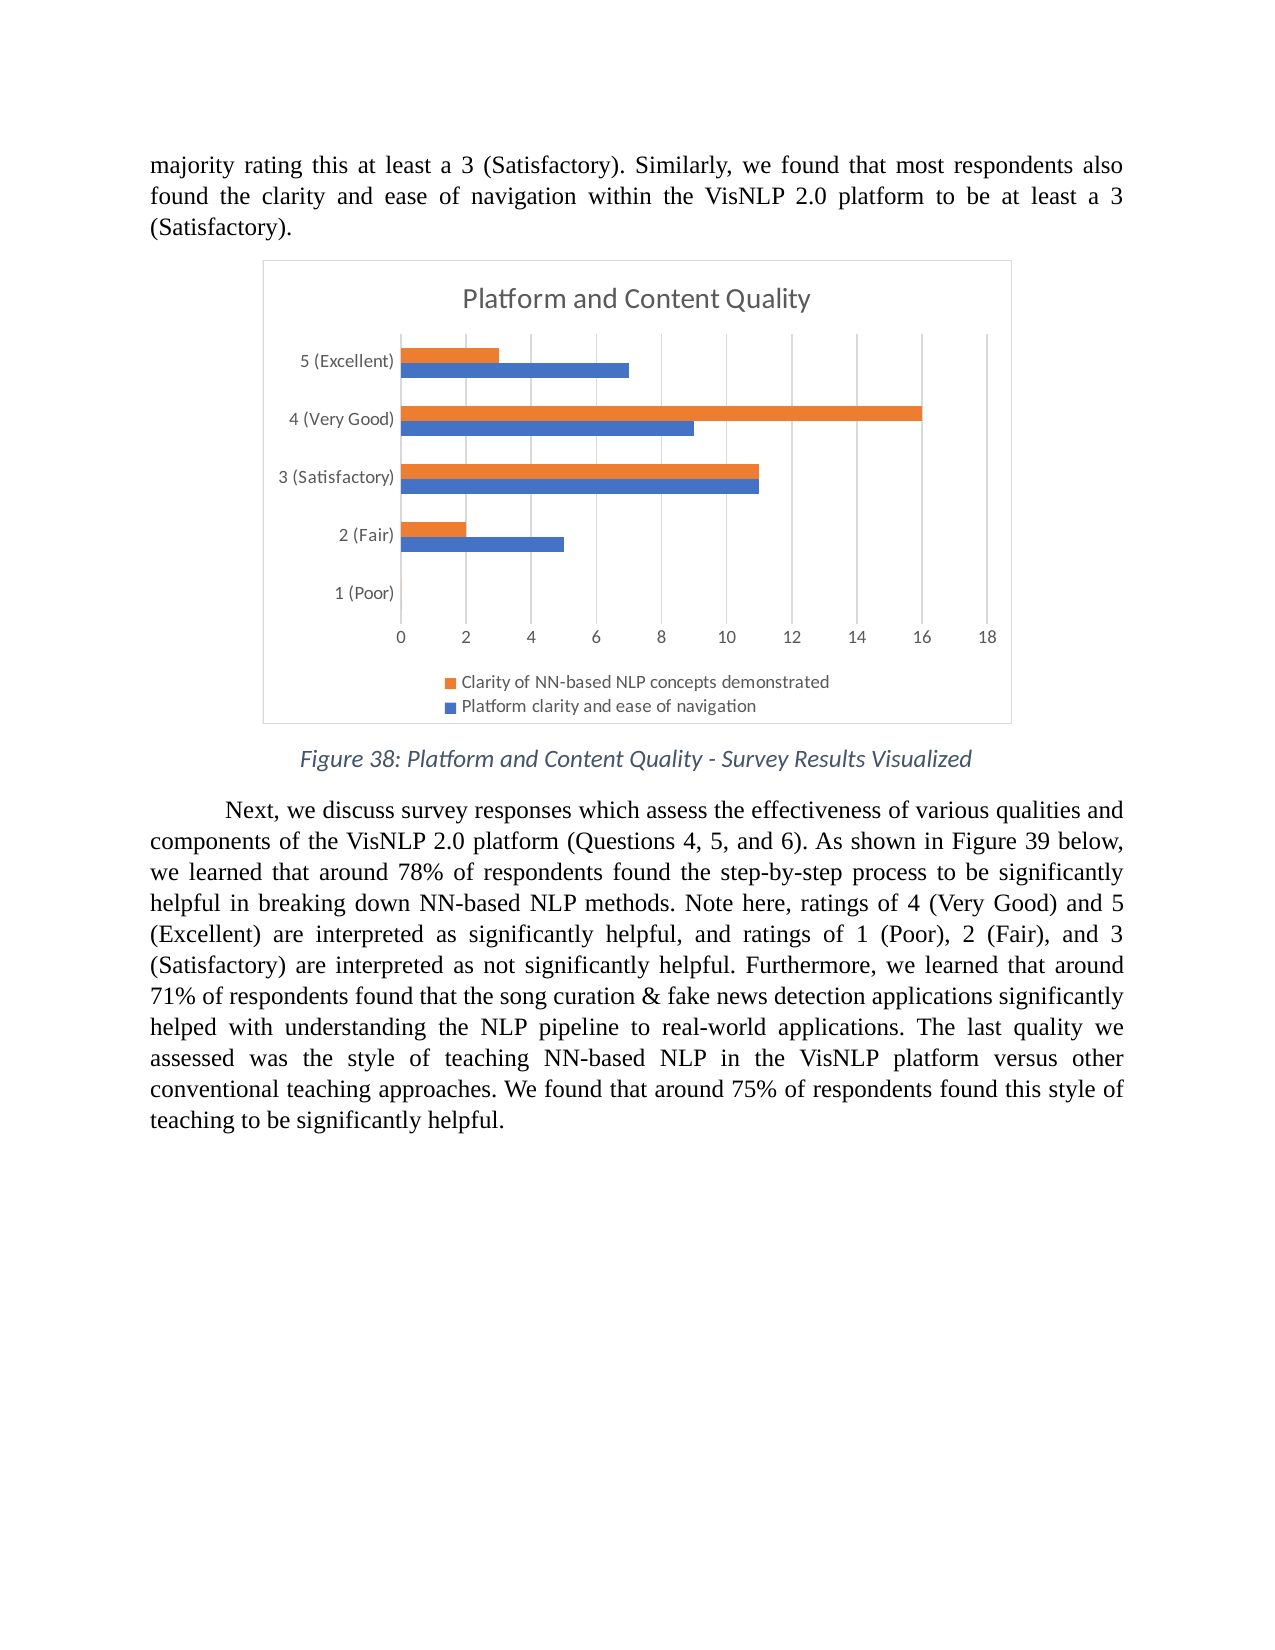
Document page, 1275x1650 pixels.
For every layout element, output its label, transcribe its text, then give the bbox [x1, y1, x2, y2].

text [150, 150, 1125, 241]
text Next, we discuss survey responses which assess the effectiveness of various qualities and components of the VisNLP 2.0 platform (Questions 4, 5, and 6). As shown in Figure 39 below, we learned that around 78% of respondents found the step-by-step process to be significantly helpful in breaking down NN-based NLP methods. Note here, ratings of 4 (Very Good) and 5 (Excellent) are interpreted as significantly helpful, and ratings of 1 (Poor), 2 (Fair), and 3 (Satisfactory) are interpreted as not significantly helpful. Furthermore, we learned that around 71% of respondents found that the song curation & fake news detection applications significantly helped with understanding the NLP pipeline to real-world applications. The last quality we assessed was the style of teaching NN-based NLP in the VisNLP platform versus other conventional teaching approaches. We found that around 75% of respondents found this style of teaching to be significantly helpful. [150, 795, 1125, 1134]
text Figure 38: Platform and Content Quality - Survey Results Visualized [150, 743, 1125, 774]
